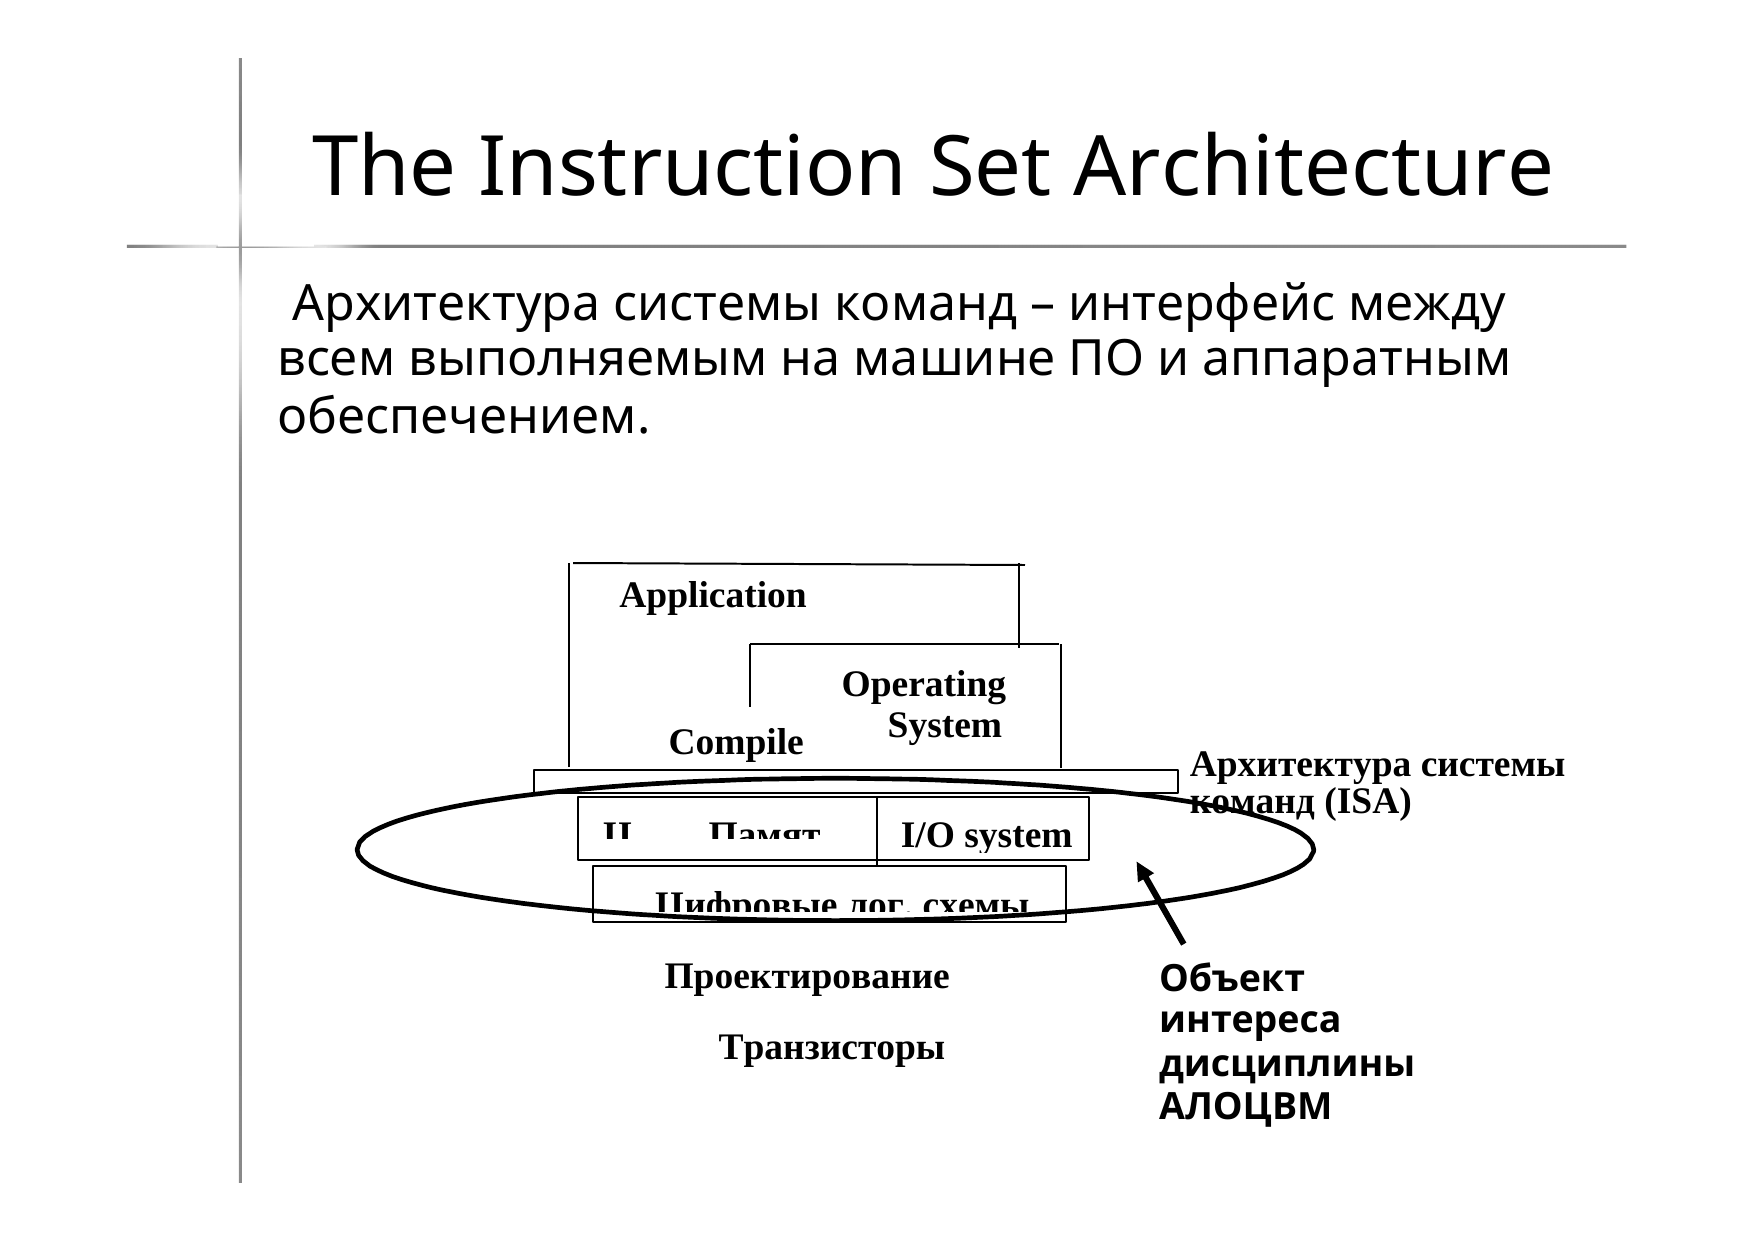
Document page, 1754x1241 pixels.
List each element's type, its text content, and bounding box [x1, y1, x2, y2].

text Архитектура системы команд – интерфейс между всем выполняемым на машине ПО и аппаратным обеспечением. [277, 274, 1564, 448]
text Архитектура системы команд (ISA) [1189, 746, 1567, 822]
text Объект интереса дисциплины АЛОЦВМ [1159, 957, 1491, 1131]
text Application [133, 572, 807, 615]
subtitle The Instruction Set Architecture [296, 107, 1570, 220]
picture [126, 58, 1627, 1183]
text Operating System [841, 663, 1008, 746]
